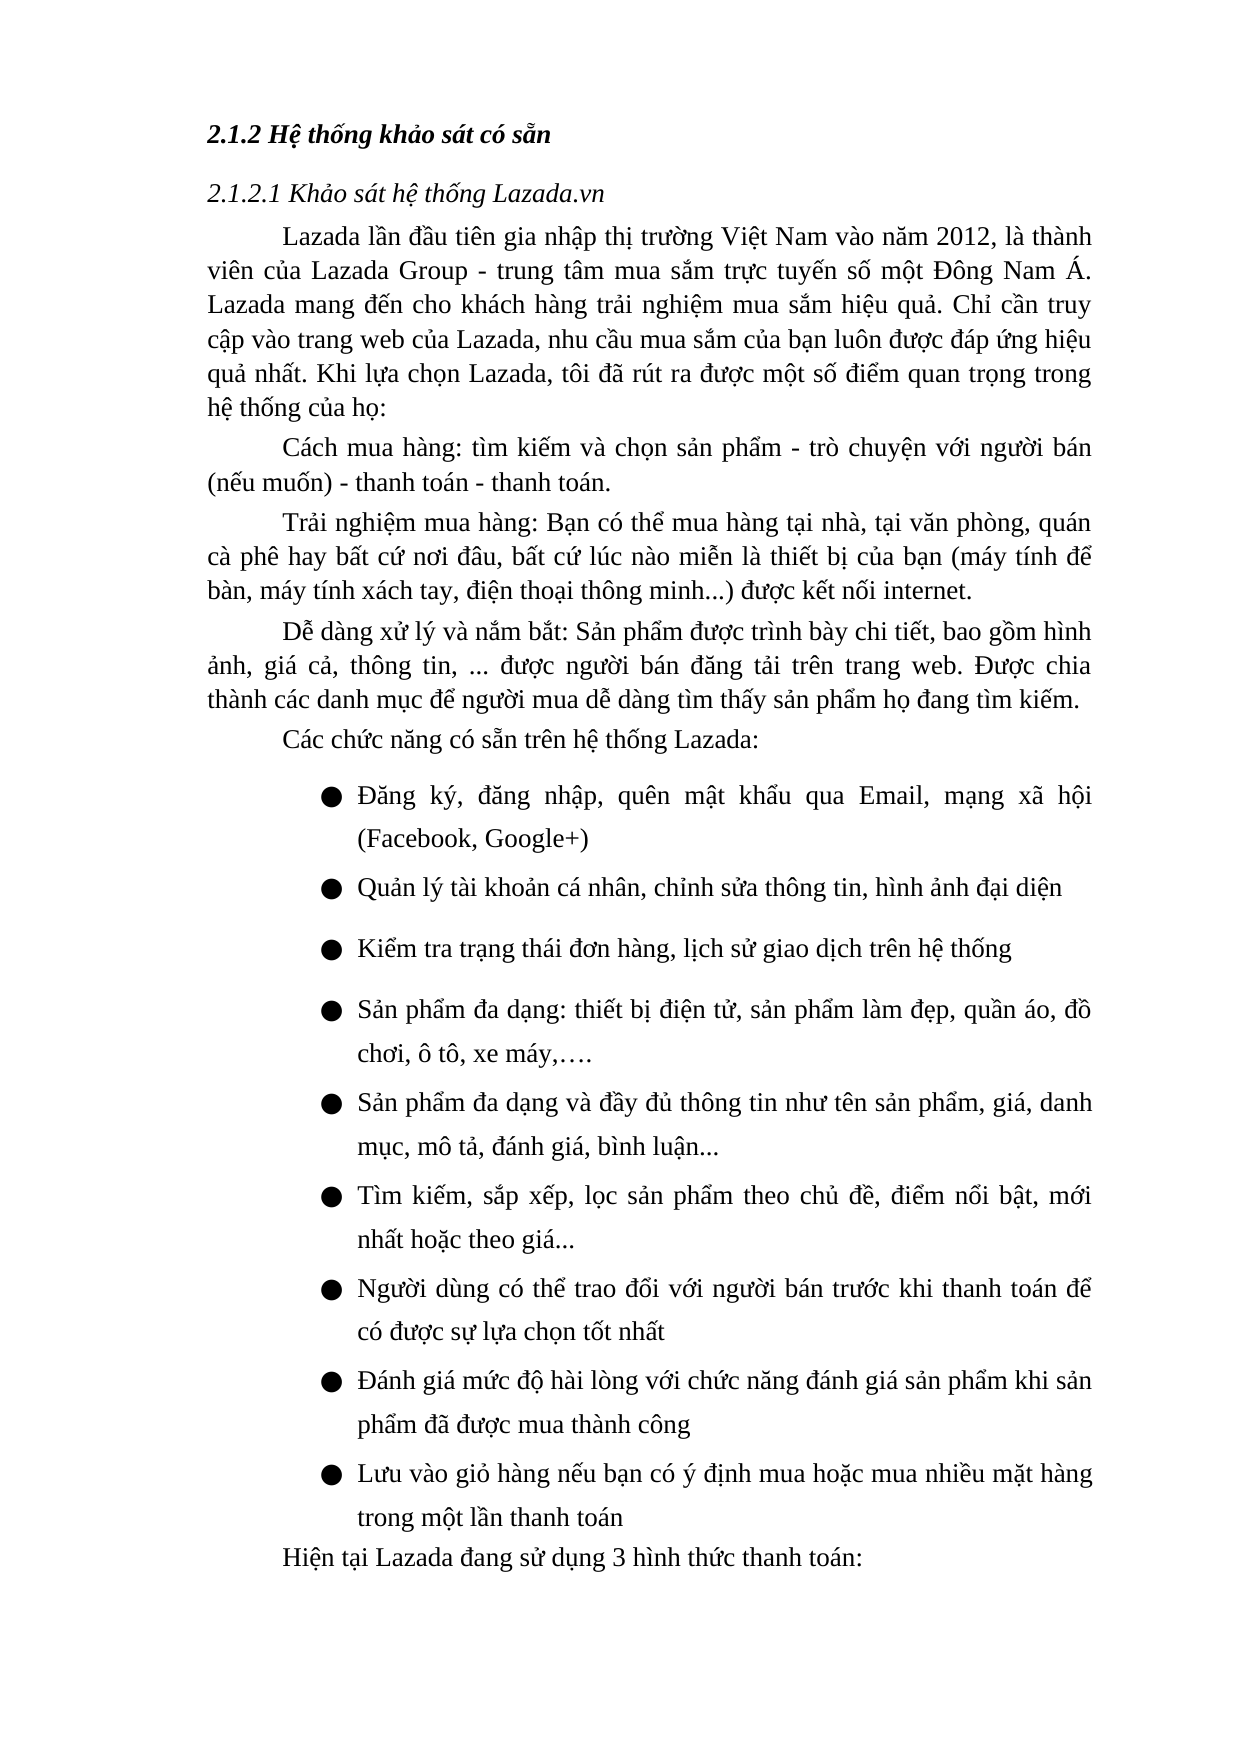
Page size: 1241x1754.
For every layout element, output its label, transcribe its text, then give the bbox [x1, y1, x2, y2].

text Cách mua hàng: tìm kiếm và chọn sản phẩm - trò chuyện với người bán (nếu muốn) - thanh toán - thanh toán. [207, 431, 1093, 497]
text Trải nghiệm mua hàng: Bạn có thể mua hàng tại nhà, tại văn phòng, quán cà phê hay bất cứ nơi đâu, bất cứ lúc nào miễn là thiết bị của bạn (máy tính để bàn, máy tính xách tay, điện thoại thông minh...) được kết nối internet. [207, 506, 1093, 606]
list Lưu vào giỏ hàng nếu bạn có ý định mua hoặc mua nhiều mặt hàng trong một lần thanh toán [319, 1442, 1093, 1532]
text Dễ dàng xử lý và nắm bắt: Sản phẩm được trình bày chi tiết, bao gồm hình ảnh, giá cả, thông tin, ... được người bán đăng tải trên trang web. Được chia thành các danh mục để người mua dễ dàng tìm thấy sản phẩm họ đang tìm kiếm. [207, 615, 1093, 714]
subtitle 2.1.2.1 Khảo sát hệ thống Lazada.vn [207, 177, 1093, 208]
list Sản phẩm đa dạng: thiết bị điện tử, sản phẩm làm đẹp, quần áo, đồ chơi, ô tô, xe máy,…. [319, 979, 1093, 1068]
list Kiểm tra trạng thái đơn hàng, lịch sử giao dịch trên hệ thống [319, 918, 1093, 973]
subtitle 2.1.2 Hệ thống khảo sát có sẵn [207, 118, 1093, 150]
text Hiện tại Lazada đang sử dụng 3 hình thức thanh toán: [207, 1541, 1093, 1572]
list Quản lý tài khoản cá nhân, chỉnh sửa thông tin, hình ảnh đại diện [319, 857, 1093, 912]
list Đăng ký, đăng nhập, quên mật khẩu qua Email, mạng xã hội (Facebook, Google+) [319, 764, 1093, 854]
list Người dùng có thể trao đổi với người bán trước khi thanh toán để có được sự lựa chọn tốt nhất [319, 1257, 1093, 1347]
list Đánh giá mức độ hài lòng với chức năng đánh giá sản phẩm khi sản phẩm đã được mua thành công [319, 1349, 1093, 1439]
list Tìm kiếm, sắp xếp, lọc sản phẩm theo chủ đề, điểm nổi bật, mới nhất hoặc theo giá... [319, 1164, 1093, 1254]
text Các chức năng có sẵn trên hệ thống Lazada: [207, 723, 1093, 755]
text Lazada lần đầu tiên gia nhập thị trường Việt Nam vào năm 2012, là thành viên của Lazada Group - trung tâm mua sắm trực tuyến số một Đông Nam Á. Lazada mang đến cho khách hàng trải nghiệm mua sắm hiệu quả. Chỉ cần truy cập vào trang web của Lazada, nhu cầu mua sắm của bạn luôn được đáp ứng hiệu quả nhất. Khi lựa chọn Lazada, tôi đã rút ra được một số điểm quan trọng trong hệ thống của họ: [207, 220, 1093, 422]
list Sản phẩm đa dạng và đầy đủ thông tin như tên sản phẩm, giá, danh mục, mô tả, đánh giá, bình luận... [319, 1071, 1093, 1161]
